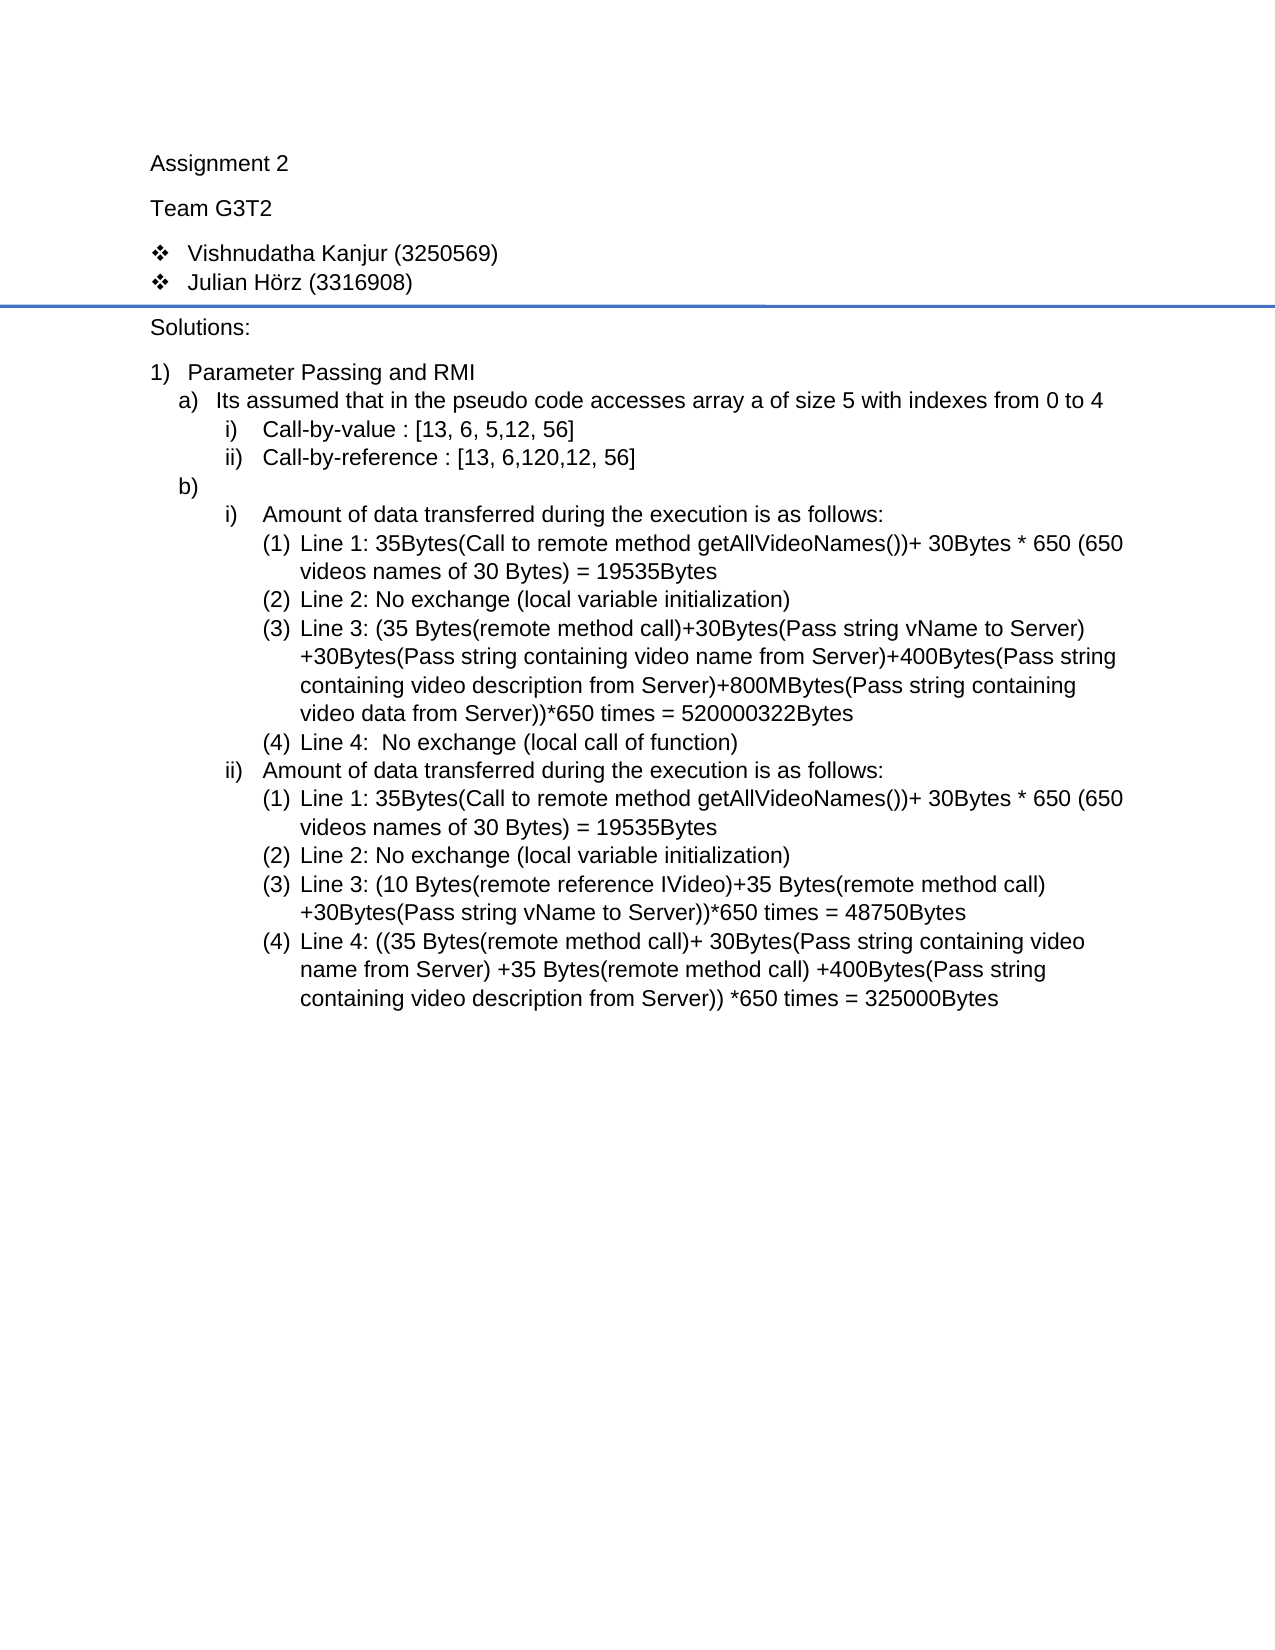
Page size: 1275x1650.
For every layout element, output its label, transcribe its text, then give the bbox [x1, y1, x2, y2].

list Line 4: ((35 Bytes(remote method call)+ 30Bytes(Pass string containing video name from Server) +35 Bytes(remote method call) +400Bytes(Pass string containing video description from Server)) *650 times = 325000Bytes [262, 928, 1125, 1011]
list Line 2: No exchange (local variable initialization) [262, 586, 1125, 613]
text Team G3T2 [150, 195, 1125, 221]
list Line 1: 35Bytes(Call to remote method getAllVideoNames())+ 30Bytes * 650 (650 videos names of 30 Bytes) = 19535Bytes [262, 529, 1125, 584]
text Assignment 2 [150, 150, 1125, 176]
list Line 2: No exchange (local variable initialization) [262, 842, 1125, 869]
list Julian Hörz (3316908) [150, 269, 1125, 295]
list Call-by-value : [13, 6, 5,12, 56] [225, 416, 1125, 442]
list Line 3: (35 Bytes(remote method call)+30Bytes(Pass string vName to Server)+30Bytes(Pass string containing video name from Server)+400Bytes(Pass string containing video description from Server)+800MBytes(Pass string containing video data from Server))*650 times = 520000322Bytes [262, 615, 1125, 726]
list Amount of data transferred during the execution is as follows: [225, 501, 1125, 527]
list Parameter Passing and RMI [150, 359, 1125, 385]
list Vishnudatha Kanjur (3250569) [150, 240, 1125, 267]
list Line 3: (10 Bytes(remote reference IVideo)+35 Bytes(remote method call)+30Bytes(Pass string vName to Server))*650 times = 48750Bytes [262, 871, 1125, 926]
list Amount of data transferred during the execution is as follows: [225, 757, 1125, 783]
text Solutions: [150, 314, 1125, 340]
list Line 4: No exchange (local call of function) [262, 728, 1125, 755]
list Line 1: 35Bytes(Call to remote method getAllVideoNames())+ 30Bytes * 650 (650 videos names of 30 Bytes) = 19535Bytes [262, 785, 1125, 840]
list Call-by-reference : [13, 6,120,12, 56] [225, 444, 1125, 471]
list Its assumed that in the pseudo code accesses array a of size 5 with indexes from 0 to 4 [178, 387, 1125, 414]
